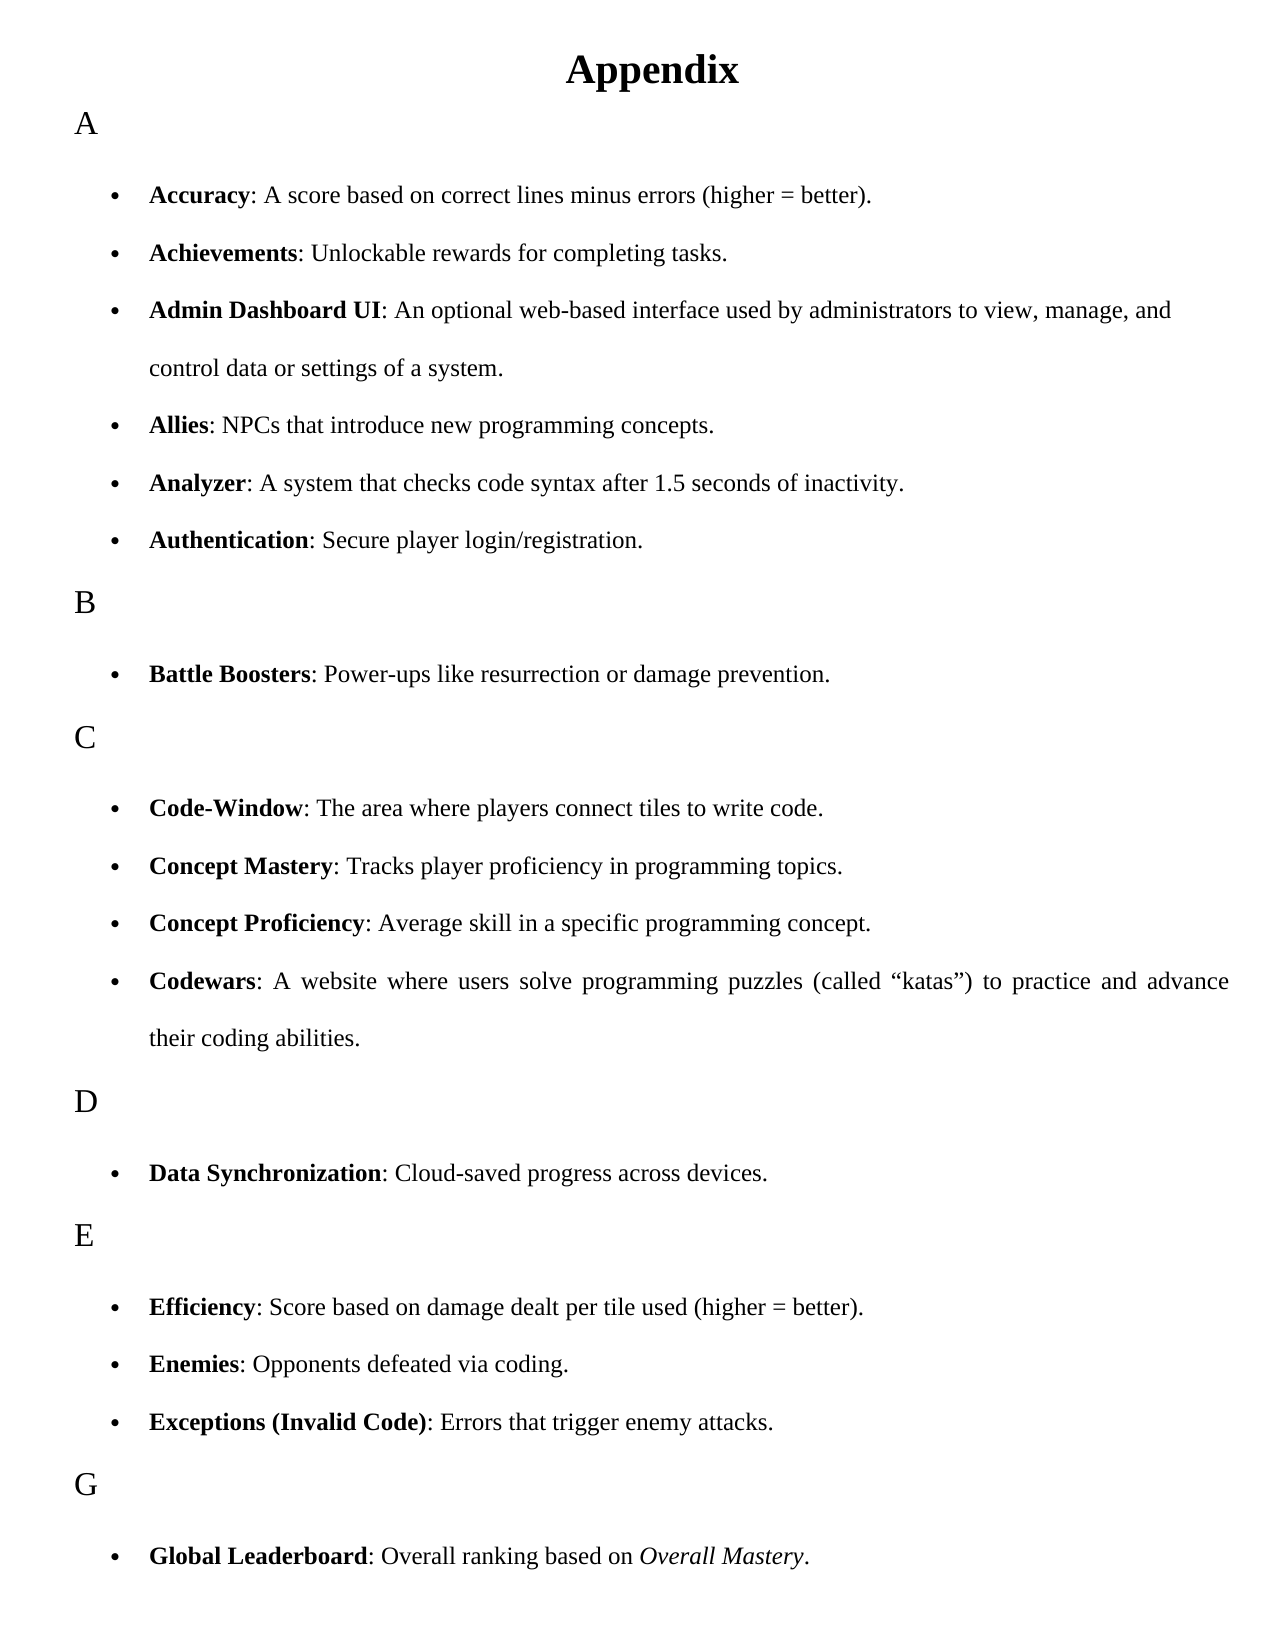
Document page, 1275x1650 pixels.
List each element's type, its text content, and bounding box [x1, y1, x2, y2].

list Code-Window: The area where players connect tiles to write code. [111, 793, 1231, 822]
text E [74, 1215, 1231, 1253]
text B [74, 583, 1231, 621]
list Concept Mastery: Tracks player proficiency in programming topics. [111, 851, 1231, 880]
list Exceptions (Invalid Code): Errors that trigger enemy attacks. [111, 1407, 1231, 1436]
list Achievements: Unlockable rewards for completing tasks. [111, 238, 1231, 266]
text A [74, 103, 1231, 142]
list Admin Dashboard UI: An optional web-based interface used by administrators to view, manage, and control data or settings of a system. [111, 295, 1231, 381]
text G [74, 1464, 1231, 1503]
list Efficiency: Score based on damage dealt per tile used (higher = better). [111, 1292, 1231, 1321]
subtitle Appendix [74, 44, 1231, 92]
list Concept Proficiency: Average skill in a specific programming concept. [111, 908, 1231, 937]
list Global Leaderboard: Overall ranking based on Overall Mastery. [111, 1541, 1231, 1570]
text D [74, 1081, 1231, 1119]
list Codewars: A website where users solve programming puzzles (called “katas”) to practice and advance their coding abilities. [111, 966, 1231, 1052]
list Authentication: Secure player login/registration. [111, 525, 1231, 554]
list Battle Boosters: Power-ups like resurrection or damage prevention. [111, 659, 1231, 688]
text C [74, 717, 1231, 755]
list Analyzer: A system that checks code syntax after 1.5 seconds of inactivity. [111, 468, 1231, 496]
list Data Synchronization: Cloud-saved progress across devices. [111, 1158, 1231, 1186]
list Accuracy: A score based on correct lines minus errors (higher = better). [111, 180, 1231, 209]
list Enemies: Opponents defeated via coding. [111, 1349, 1231, 1378]
list Allies: NPCs that introduce new programming concepts. [111, 410, 1231, 439]
